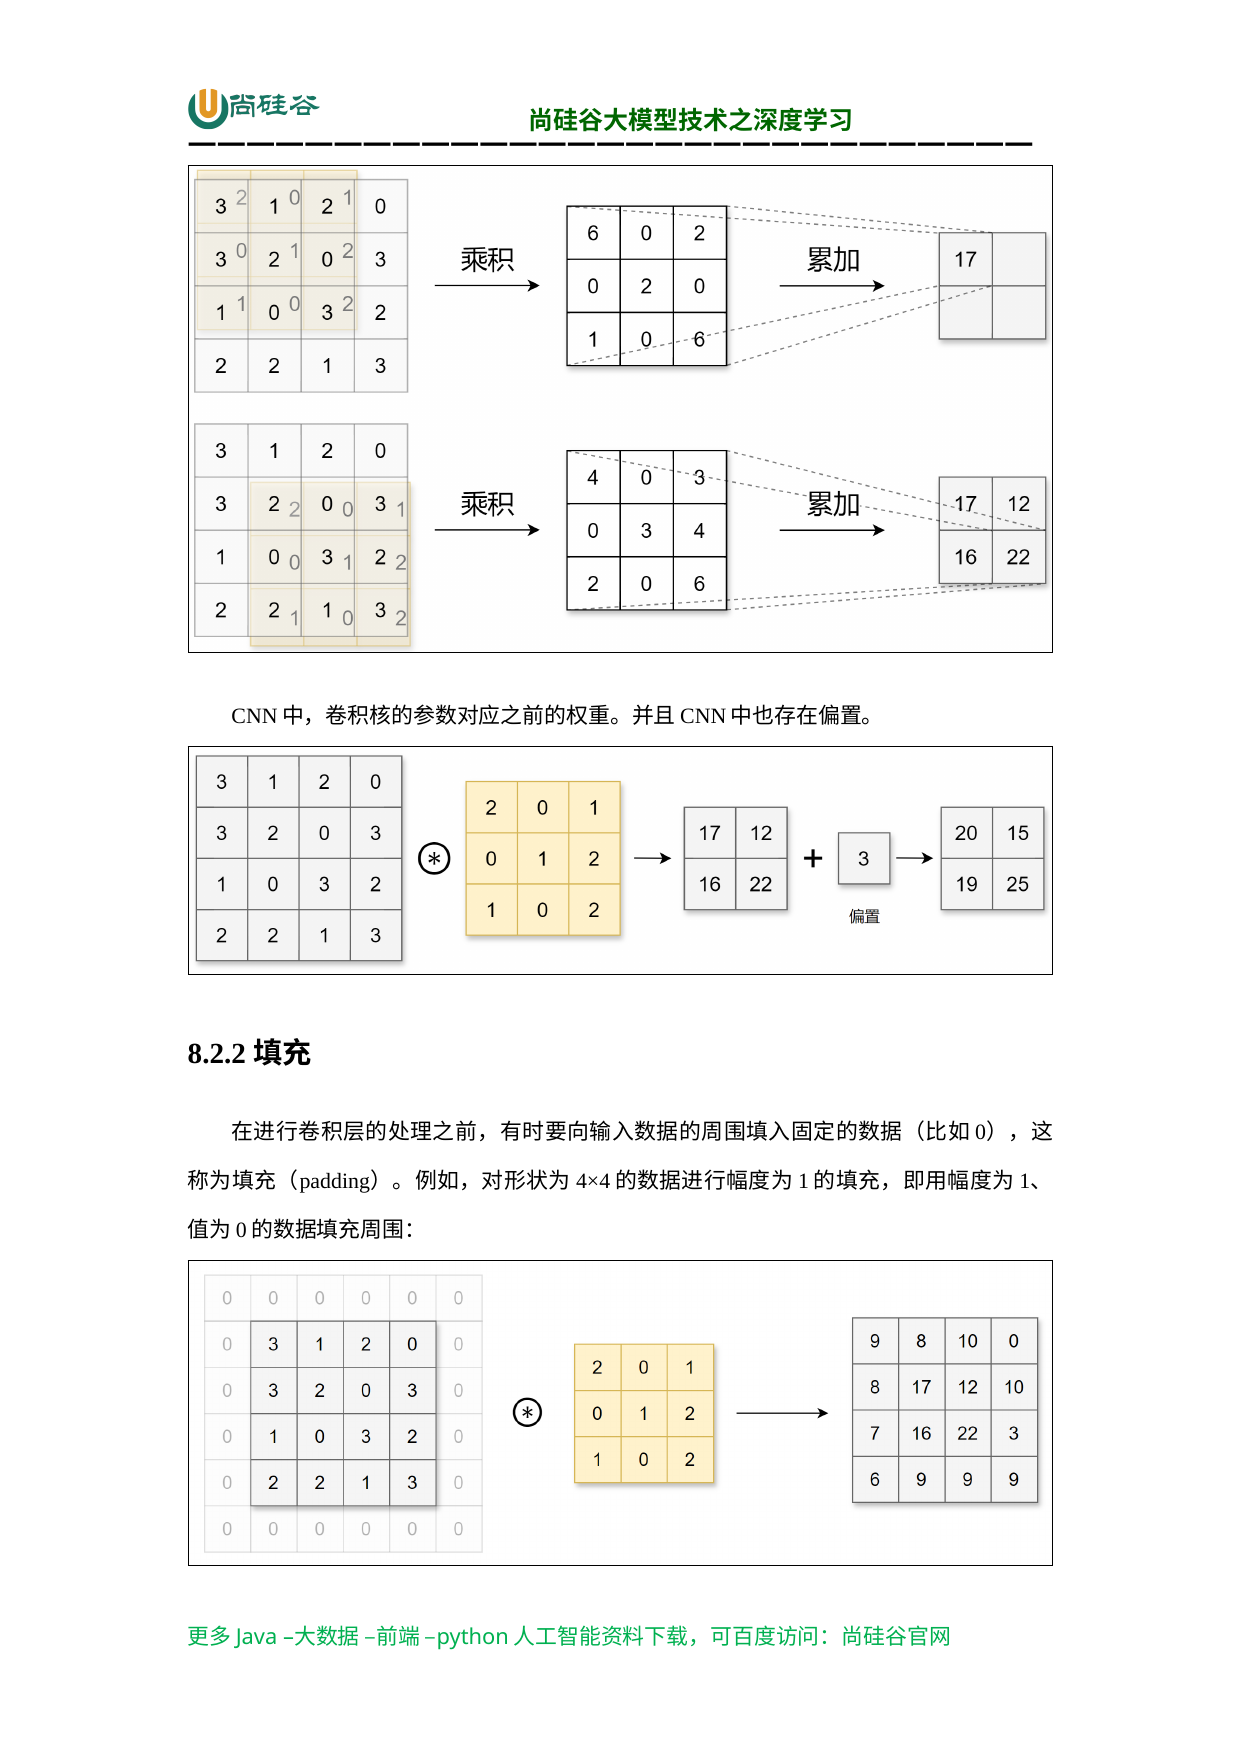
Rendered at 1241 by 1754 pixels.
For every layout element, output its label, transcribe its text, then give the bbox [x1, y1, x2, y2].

text 在进行卷积层的处理之前，有时要向输入数据的周围填入固定的数据（比如0），这称为填充（padding）。例如，对形状为4×4的数据进行幅度为1的填充，即用幅度为1、值为0的数据填充周围： [187, 1114, 1053, 1244]
picture [189, 747, 1052, 974]
picture [189, 1261, 1052, 1565]
text CNN中，卷积核的参数对应之前的权重。并且CNN中也存在偏置。 [187, 697, 1053, 730]
text 填充 [187, 1018, 1053, 1083]
picture [187, 88, 321, 130]
picture [189, 166, 1052, 652]
